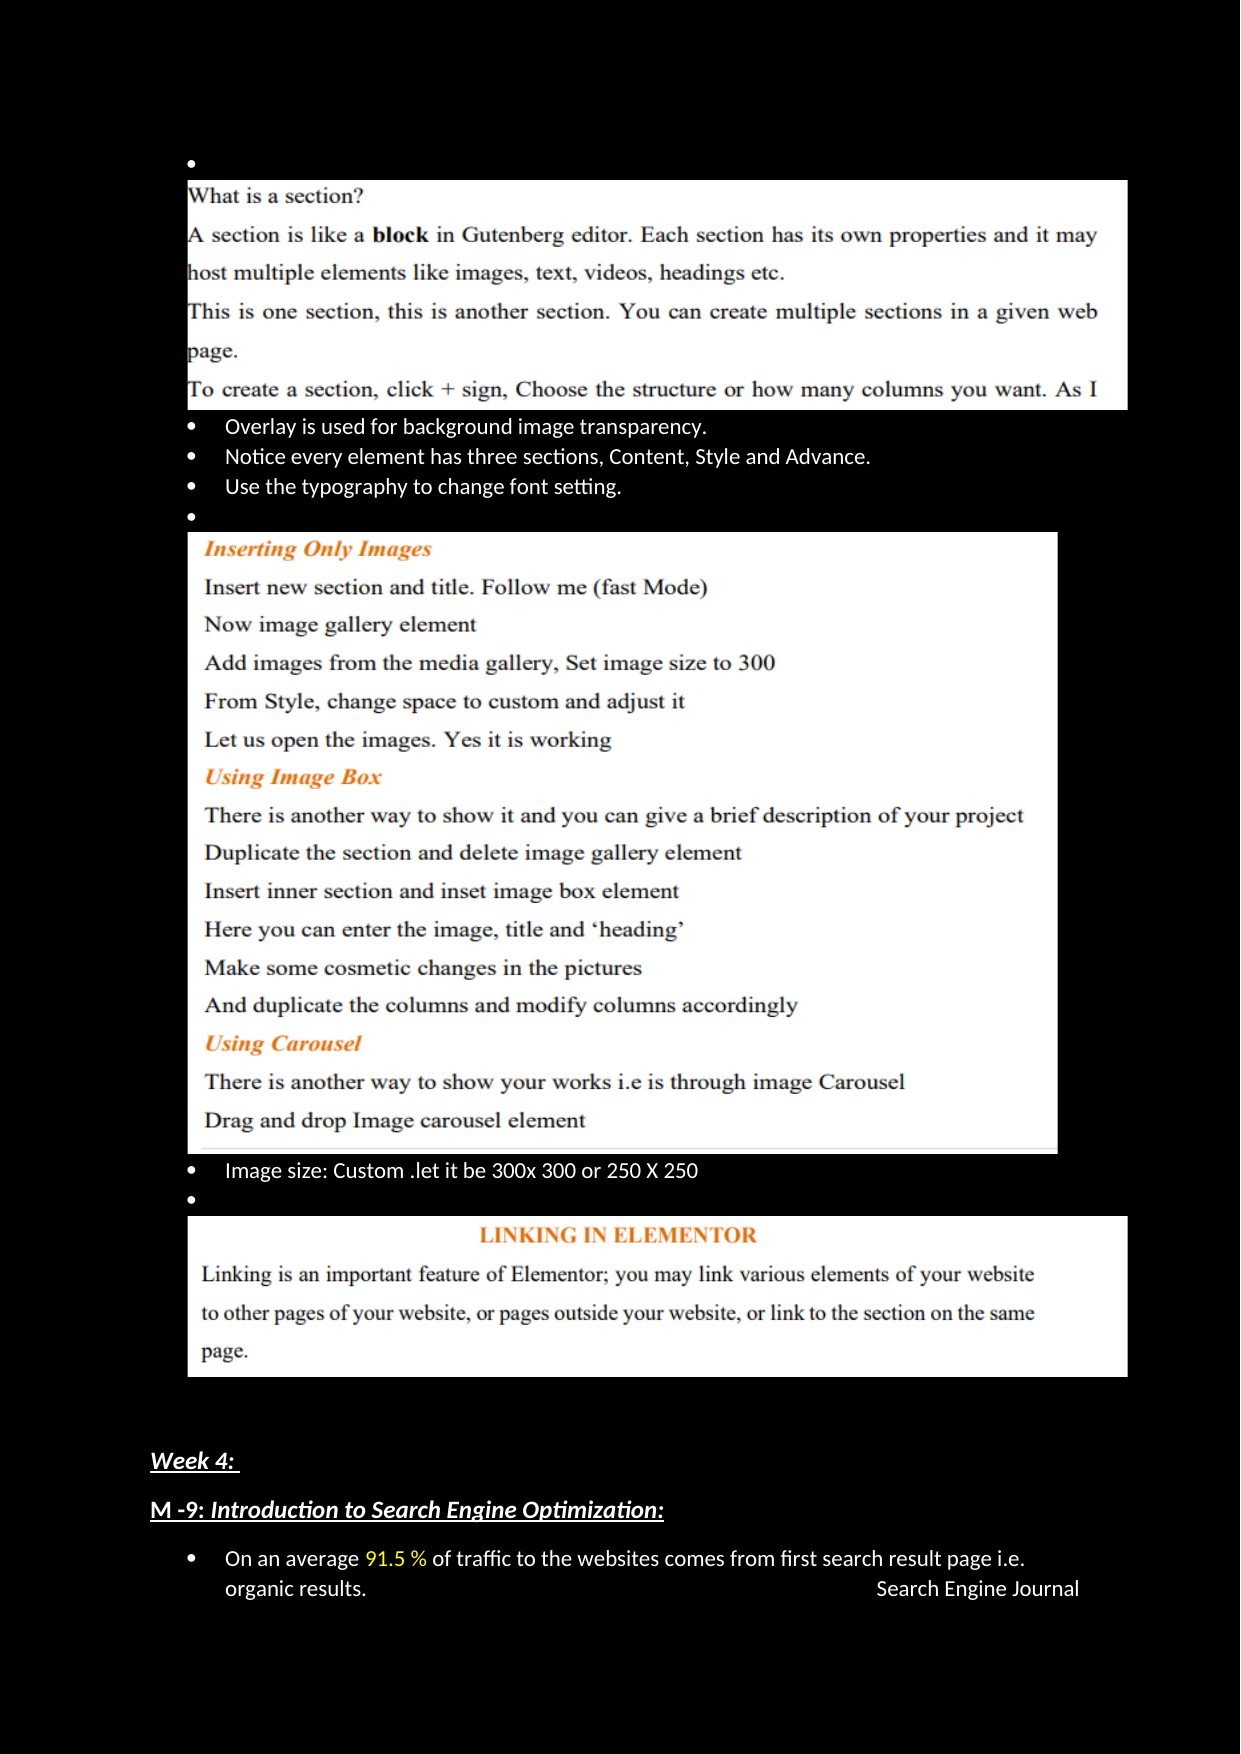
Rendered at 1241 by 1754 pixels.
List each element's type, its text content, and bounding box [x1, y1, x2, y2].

list Image size: Custom .let it be 300x 300 or 250 X 250 [187, 1156, 1090, 1184]
list Notice every element has three sections, Content, Style and Advance. [187, 442, 1090, 470]
list On an average 91.5 % of traffic to the websites comes from first search result page i.e. organic results. Search Engine Journal [187, 1544, 1090, 1602]
picture [187, 532, 1058, 1154]
picture [187, 1216, 1128, 1377]
list Overlay is used for background image transparency. [187, 412, 1090, 440]
list Use the typography to change font setting. [187, 472, 1090, 500]
picture [187, 180, 1128, 410]
text Week 4: [150, 1445, 1090, 1475]
text M -9: Introduction to Search Engine Optimization: [150, 1494, 1090, 1525]
